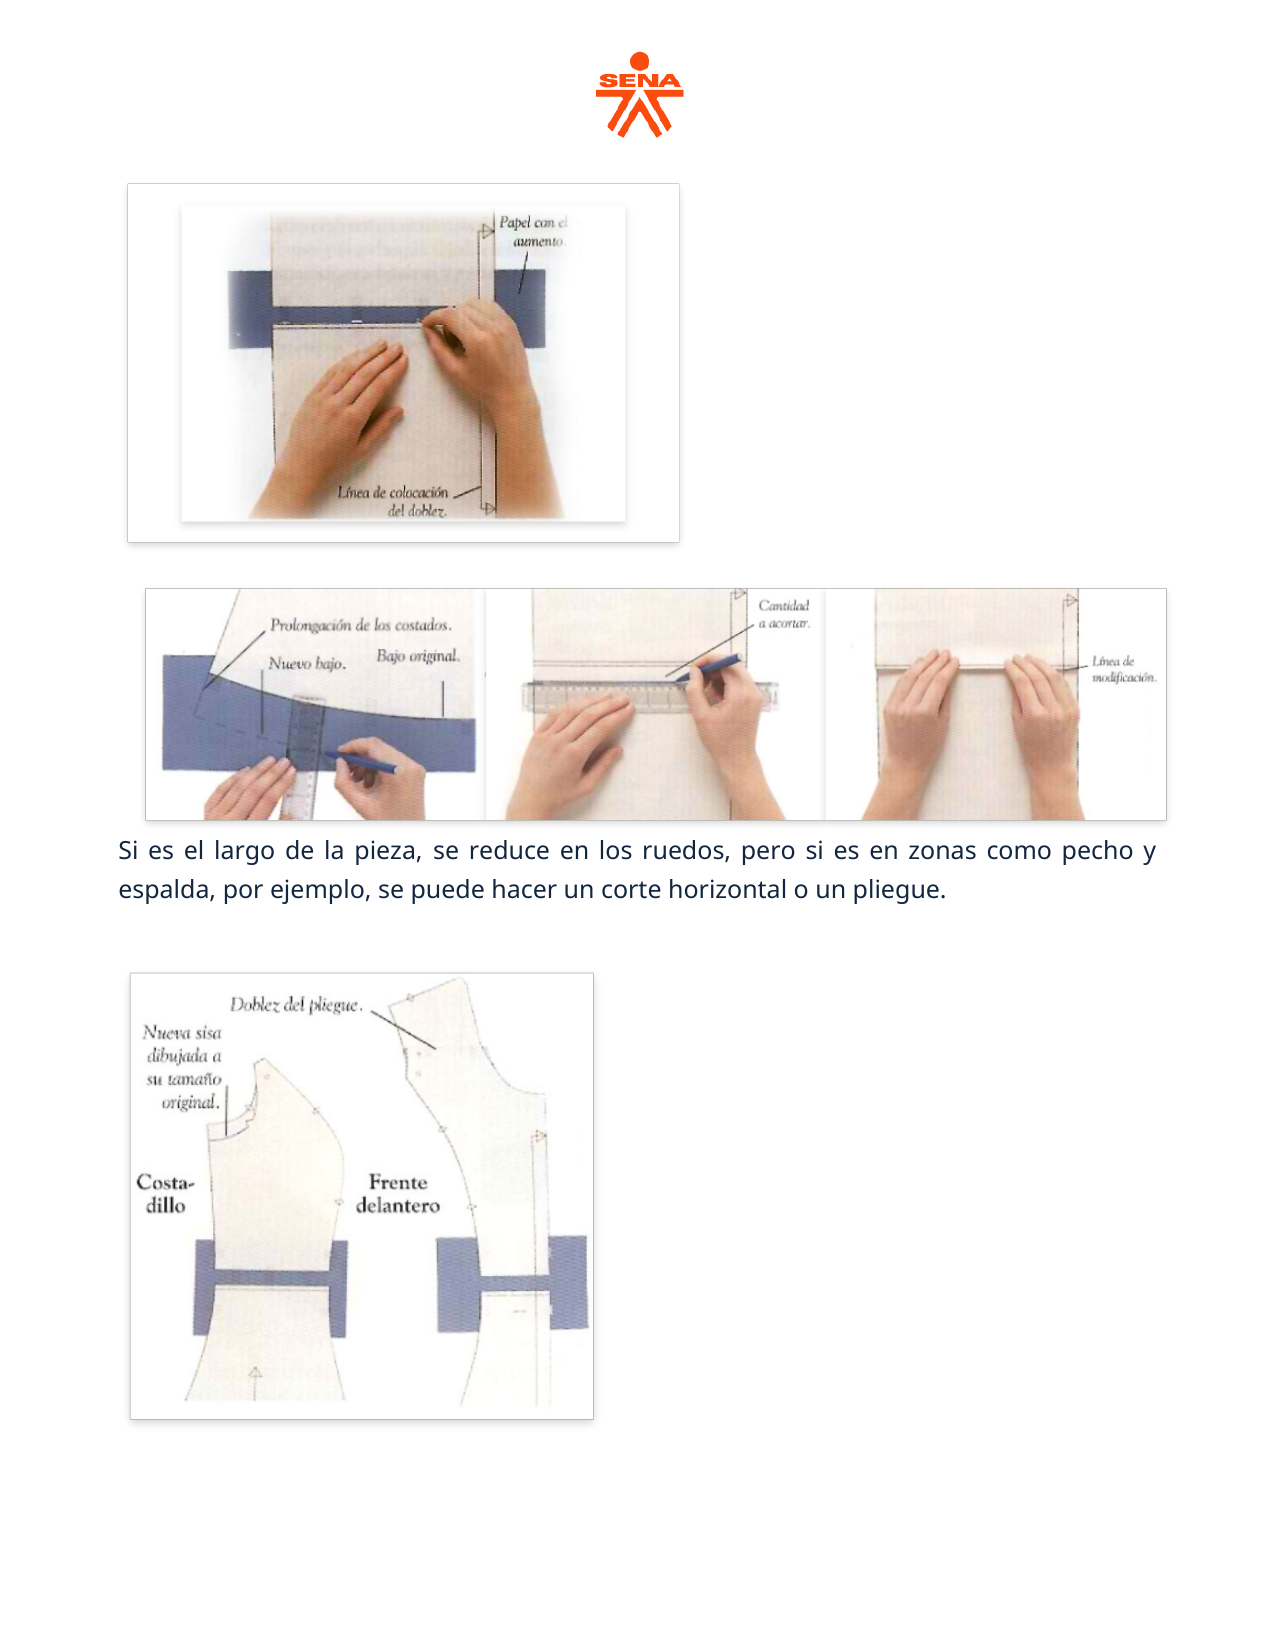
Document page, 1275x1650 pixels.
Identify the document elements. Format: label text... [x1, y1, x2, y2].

picture [585, 48, 690, 142]
picture [118, 177, 689, 556]
picture [118, 966, 606, 1436]
text Si es el largo de la pieza, se reduce en los ruedos, pero si es en zonas como pecho y espalda, por ejemplo, se puede hacer un corte horizontal o un pliegue. [118, 833, 1157, 906]
